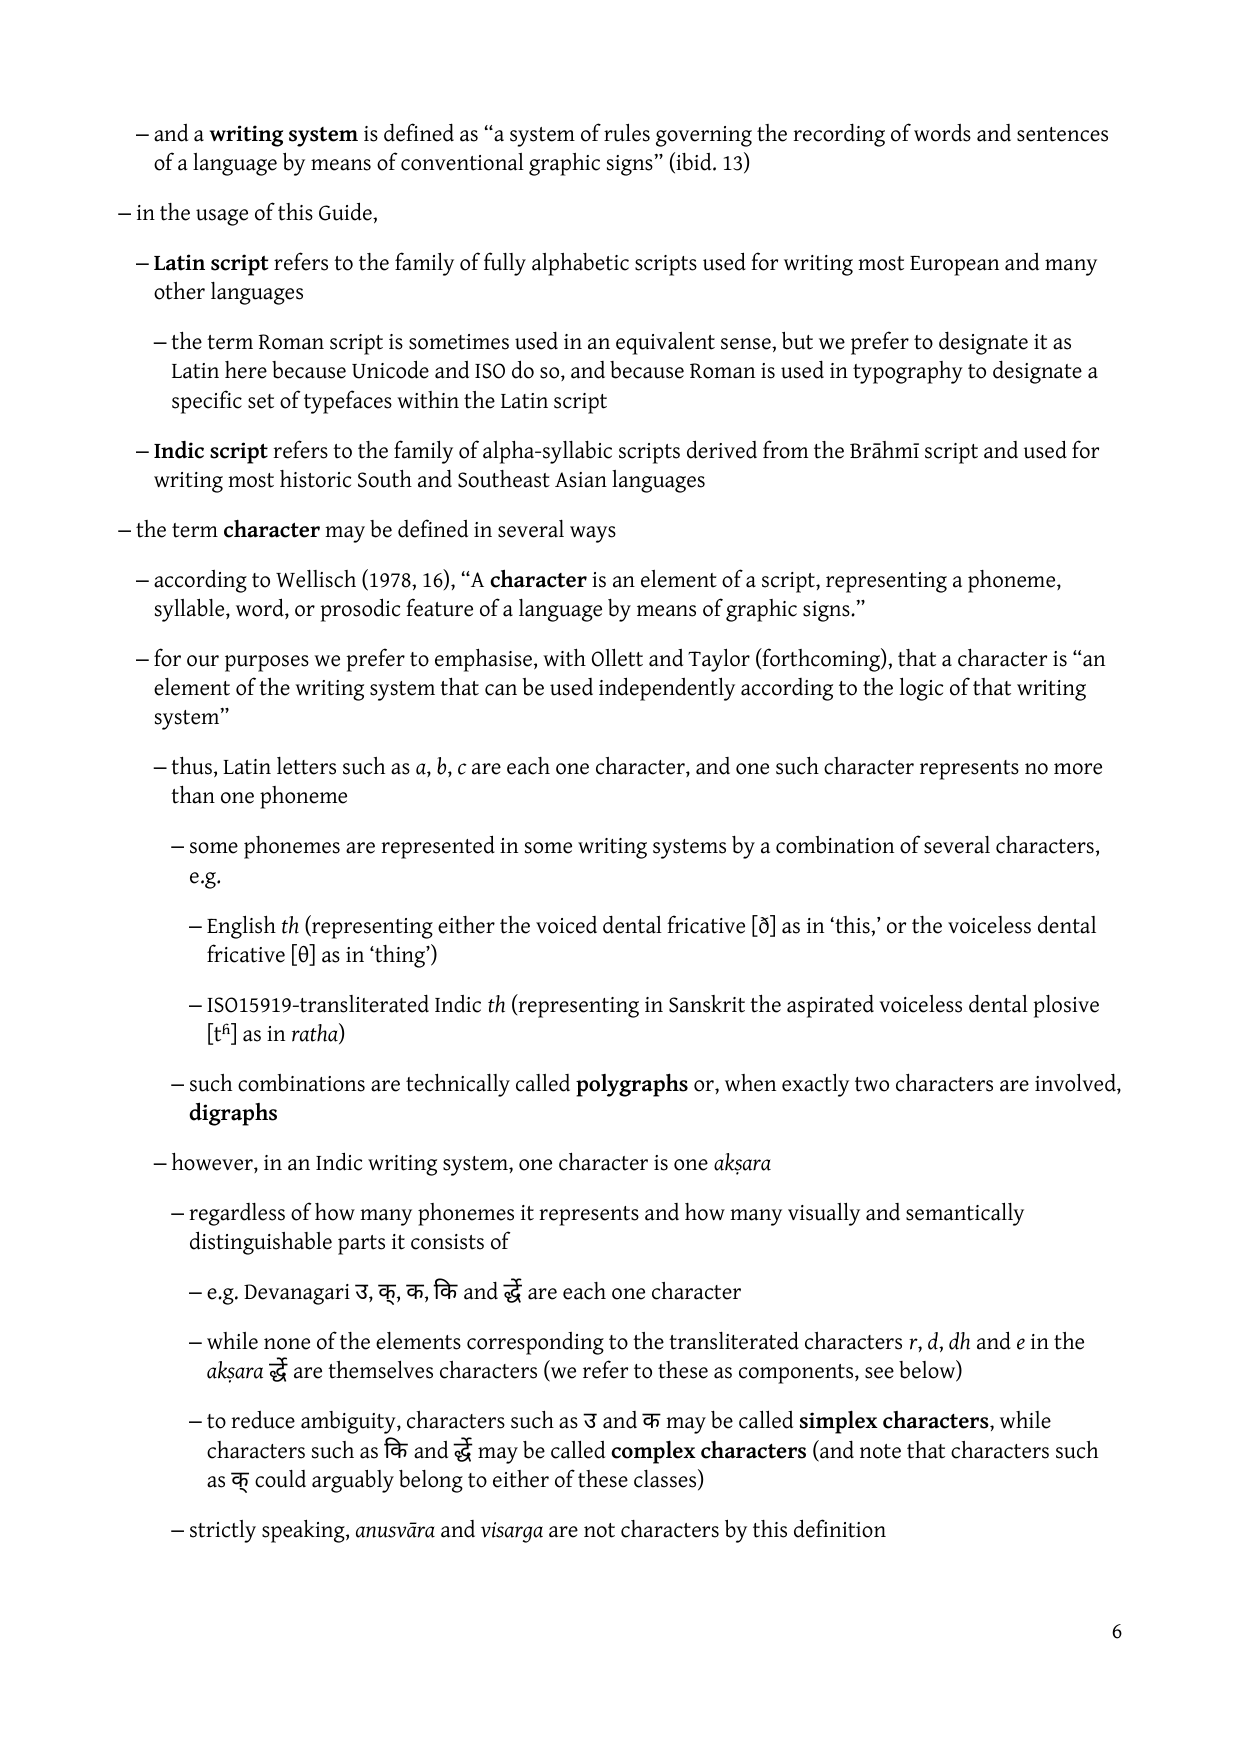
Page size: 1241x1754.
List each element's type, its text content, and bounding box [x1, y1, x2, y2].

list for our purposes we prefer to emphasise, with Ollett and Taylor (forthcoming), that a character is “an element of the writing system that can be used independently according to the logic of that writing system” [136, 643, 1122, 731]
list to reduce ambiguity, characters such as उ and क may be called simplex characters, while characters such as कि and र्द्धे may be called complex characters (and note that characters such as क् could arguably belong to either of these classes) [189, 1406, 1122, 1493]
list Indic script refers to the family of alpha-syllabic scripts derived from the Brāhmī script and used for writing most historic South and Southeast Asian languages [136, 435, 1122, 493]
list e.g. Devanagari उ, क्, क, कि and र्द्धे are each one character [189, 1276, 1122, 1306]
list however, in an Indic writing system, one character is one akṣara [153, 1147, 1122, 1176]
list Latin script refers to the family of fully alphabetic scripts used for writing most European and many other languages [136, 247, 1122, 306]
list according to Wellisch (1978, 16), “A character is an element of a script, representing a phoneme, syllable, word, or prosodic feature of a language by means of graphic signs.” [136, 564, 1122, 622]
list thus, Latin letters such as a, b, c are each one character, and one such character represents no more than one phoneme [153, 751, 1122, 810]
list while none of the elements corresponding to the transliterated characters r, d, dh and e in the akṣara र्द्धे are themselves characters (we refer to these as components, see below) [189, 1326, 1122, 1385]
list regardless of how many phonemes it represents and how many visually and semantically distinguishable parts it consists of [171, 1197, 1122, 1256]
list ISO15919-transliterated Indic th (representing in Sanskrit the aspirated voiceless dental plosive [tʱ] as in ratha) [189, 989, 1122, 1047]
list and a writing system is defined as “a system of rules governing the recording of words and sentences of a language by means of conventional graphic signs” (ibid. 13) [136, 118, 1122, 176]
list strictly speaking, anusvāra and visarga are not characters by this definition [171, 1514, 1122, 1543]
list the term character may be defined in several ways [118, 514, 1122, 543]
list in the usage of this Guide, [118, 197, 1122, 226]
list English th (representing either the voiced dental fricative [ð] as in ‘this,’ or the voiceless dental fricative [θ] as in ‘thing’) [189, 910, 1122, 968]
list the term Roman script is sometimes used in an equivalent sense, but we prefer to designate it as Latin here because Unicode and ISO do so, and because Roman is used in typography to designate a specific set of typefaces within the Latin script [153, 326, 1122, 414]
list some phonemes are represented in some writing systems by a combination of several characters, e.g. [171, 831, 1122, 889]
list such combinations are technically called polygraphs or, when exactly two characters are involved, digraphs [171, 1068, 1122, 1126]
